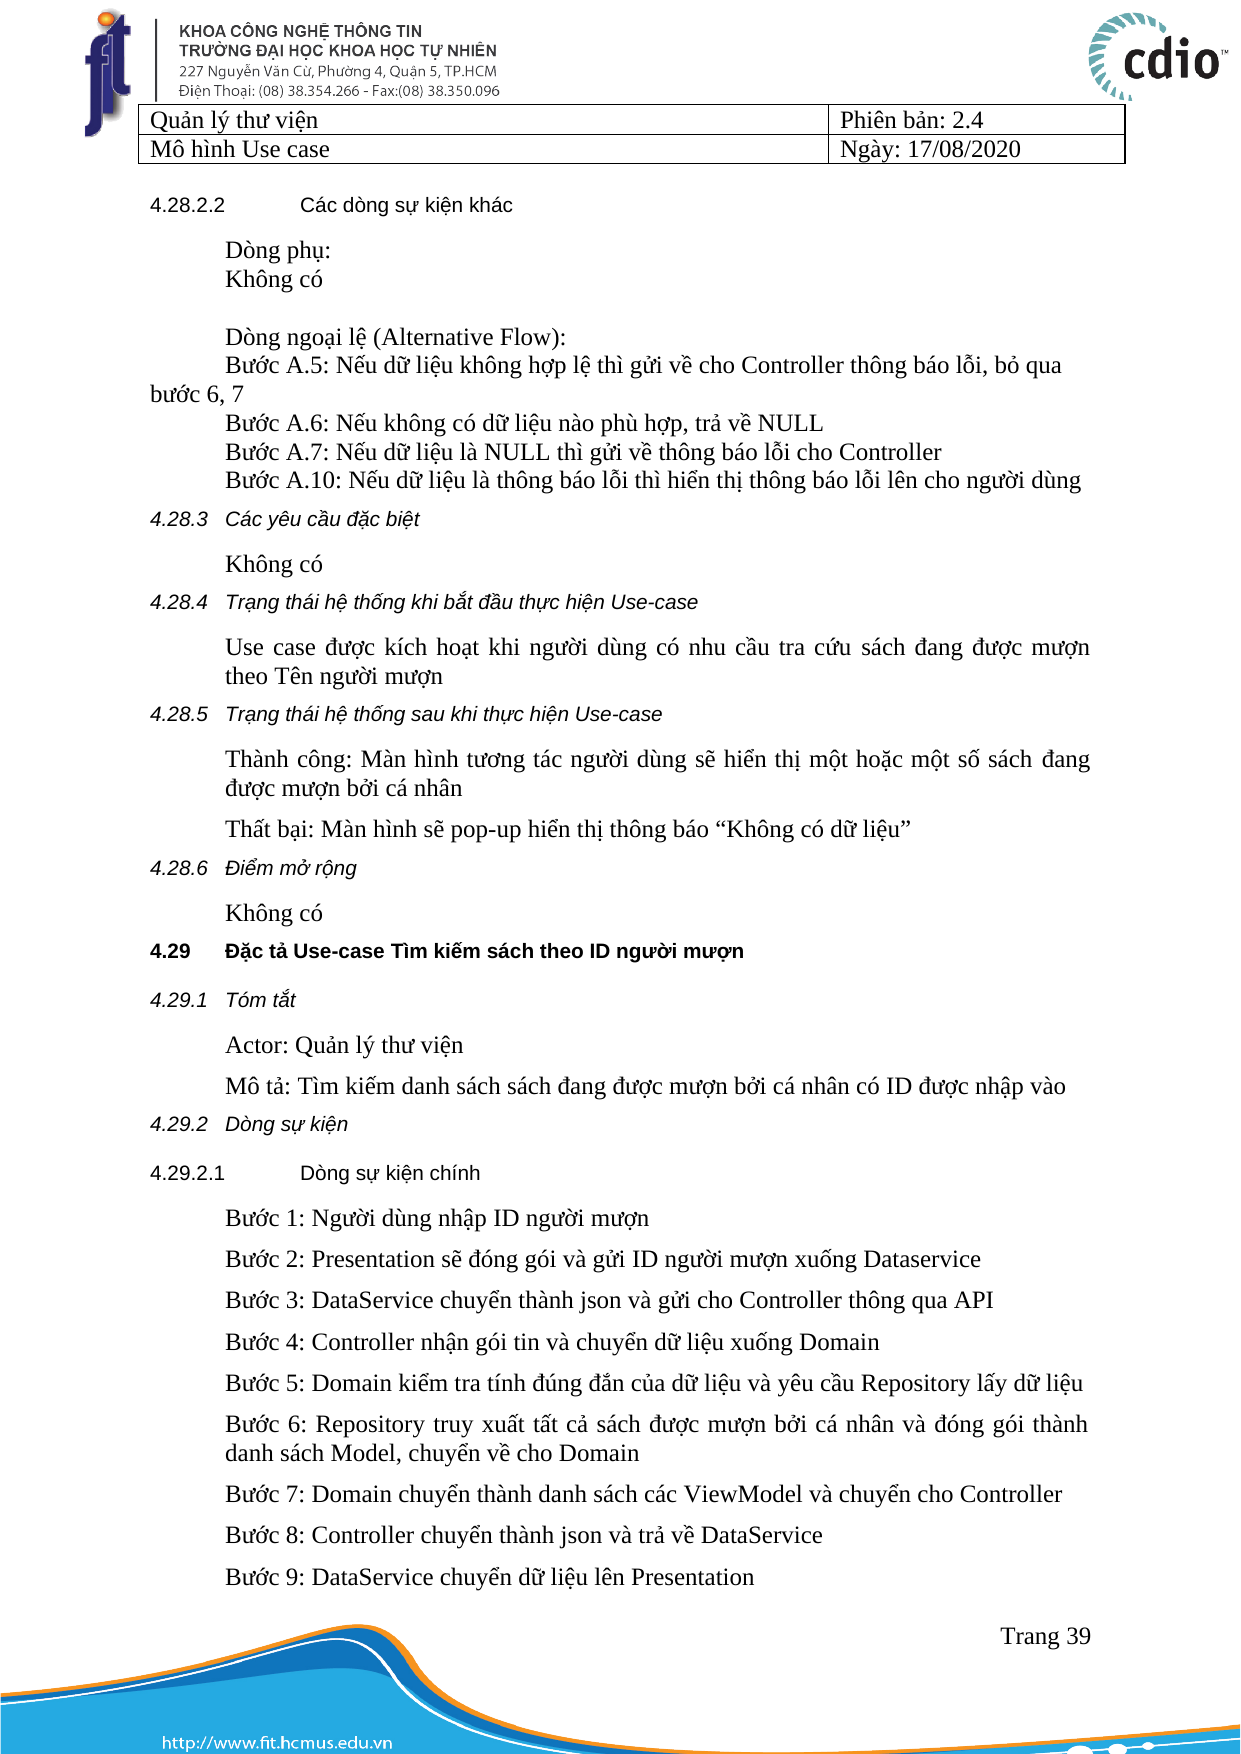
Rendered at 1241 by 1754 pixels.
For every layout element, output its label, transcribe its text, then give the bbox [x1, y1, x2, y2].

text Bước 9: DataService chuyển dữ liệu lên Presentation [225, 1562, 1090, 1590]
text Bước 8: Controller chuyển thành json và trả về DataService [225, 1520, 1090, 1549]
subtitle Dòng sự kiện chính [150, 1161, 1090, 1184]
text Bước A.5: Nếu dữ liệu không hợp lệ thì gửi về cho Controller thông báo lỗi, bỏ qua bước 6, 7 [150, 350, 1090, 408]
text Dòng ngoại lệ (Alternative Flow): [150, 322, 1090, 350]
picture [0, 1621, 1241, 1754]
picture [139, 135, 828, 161]
text Bước 1: Người dùng nhập ID người mượn [225, 1203, 1090, 1232]
subtitle Các yêu cầu đặc biệt [150, 507, 1090, 531]
text Bước A.7: Nếu dữ liệu là NULL thì gửi về thông báo lỗi cho Controller [150, 437, 1090, 465]
text Bước 2: Presentation sẽ đóng gói và gửi ID người mượn xuống Dataservice [225, 1244, 1090, 1273]
text Thành công: Màn hình tương tác người dùng sẽ hiển thị một hoặc một số sách đang được mượn bởi cá nhân [225, 744, 1090, 802]
text Bước 7: Domain chuyển thành danh sách các ViewModel và chuyển cho Controller [225, 1479, 1090, 1508]
text Actor: Quản lý thư viện [225, 1030, 1090, 1058]
subtitle Tóm tắt [150, 987, 1090, 1011]
subtitle Điểm mở rộng [150, 856, 1090, 879]
subtitle Dòng sự kiện [150, 1112, 1090, 1136]
text Bước 4: Controller nhận gói tin và chuyển dữ liệu xuống Domain [225, 1327, 1090, 1355]
text Không có [150, 264, 1090, 293]
text Thất bại: Màn hình sẽ pop-up hiển thị thông báo “Không có dữ liệu” [225, 814, 1090, 843]
text Use case được kích hoạt khi người dùng có nhu cầu tra cứu sách đang được mượn theo Tên người mượn [225, 632, 1090, 690]
text Không có [225, 898, 1090, 927]
text Bước 3: DataService chuyển thành json và gửi cho Controller thông qua API [225, 1285, 1090, 1314]
picture [61, 1, 1241, 161]
subtitle Trạng thái hệ thống sau khi thực hiện Use-case [150, 702, 1090, 726]
picture [829, 135, 1124, 161]
subtitle Trạng thái hệ thống khi bắt đầu thực hiện Use-case [150, 590, 1090, 614]
picture [829, 105, 1124, 134]
text Bước A.10: Nếu dữ liệu là thông báo lỗi thì hiển thị thông báo lỗi lên cho người dùng [150, 465, 1090, 494]
text Bước 5: Domain kiểm tra tính đúng đắn của dữ liệu và yêu cầu Repository lấy dữ liệu [225, 1368, 1090, 1397]
text Bước A.6: Nếu không có dữ liệu nào phù hợp, trả về NULL [150, 408, 1090, 437]
text Không có [225, 549, 1090, 577]
text Mô tả: Tìm kiếm danh sách sách đang được mượn bởi cá nhân có ID được nhập vào [225, 1071, 1090, 1100]
picture [139, 105, 828, 134]
subtitle Đặc tả Use-case Tìm kiếm sách theo ID người mượn [150, 939, 1090, 963]
subtitle Các dòng sự kiện khác [150, 193, 1090, 217]
text Dòng phụ: [150, 235, 1090, 264]
text Bước 6: Repository truy xuất tất cả sách được mượn bởi cá nhân và đóng gói thành danh sách Model, chuyển về cho Domain [225, 1409, 1090, 1467]
